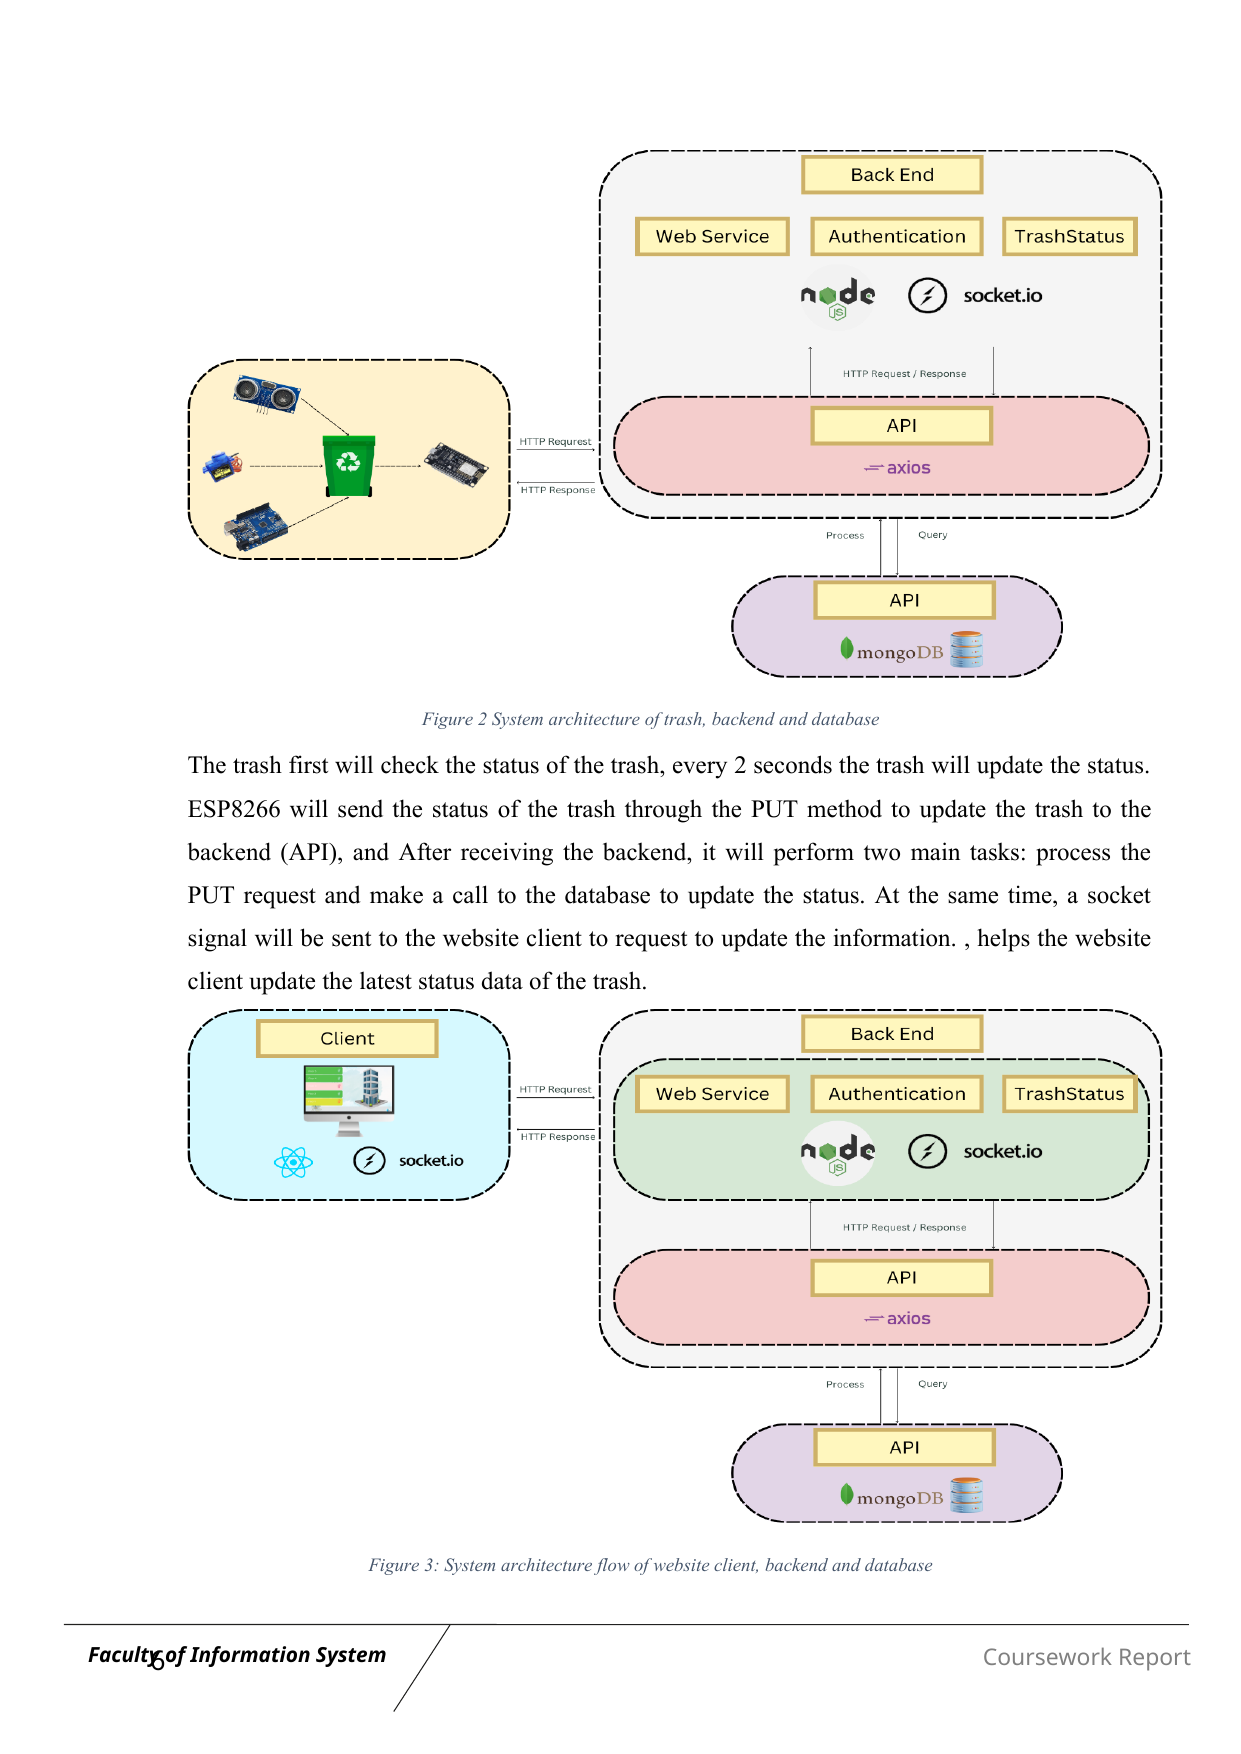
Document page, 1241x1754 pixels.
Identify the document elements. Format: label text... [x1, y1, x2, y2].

picture [187, 1009, 1163, 1523]
text Figure 2 System architecture of trash, backend and database [150, 708, 1153, 730]
list The trash first will check the status of the trash, every 2 seconds the trash will update the status. ESP8266 will send the status of the trash through the PUT method to update the trash to the backend (API), and After receiving the backend, it will perform two main tasks: process the PUT request and make a call to the database to update the status. At the same time, a socket signal will be sent to the website client to request to update the information. , helps the website client update the latest status data of the trash. [187, 751, 1153, 995]
text Figure 3: System architecture flow of website client, backend and database [150, 1554, 1153, 1576]
picture [187, 150, 1163, 678]
